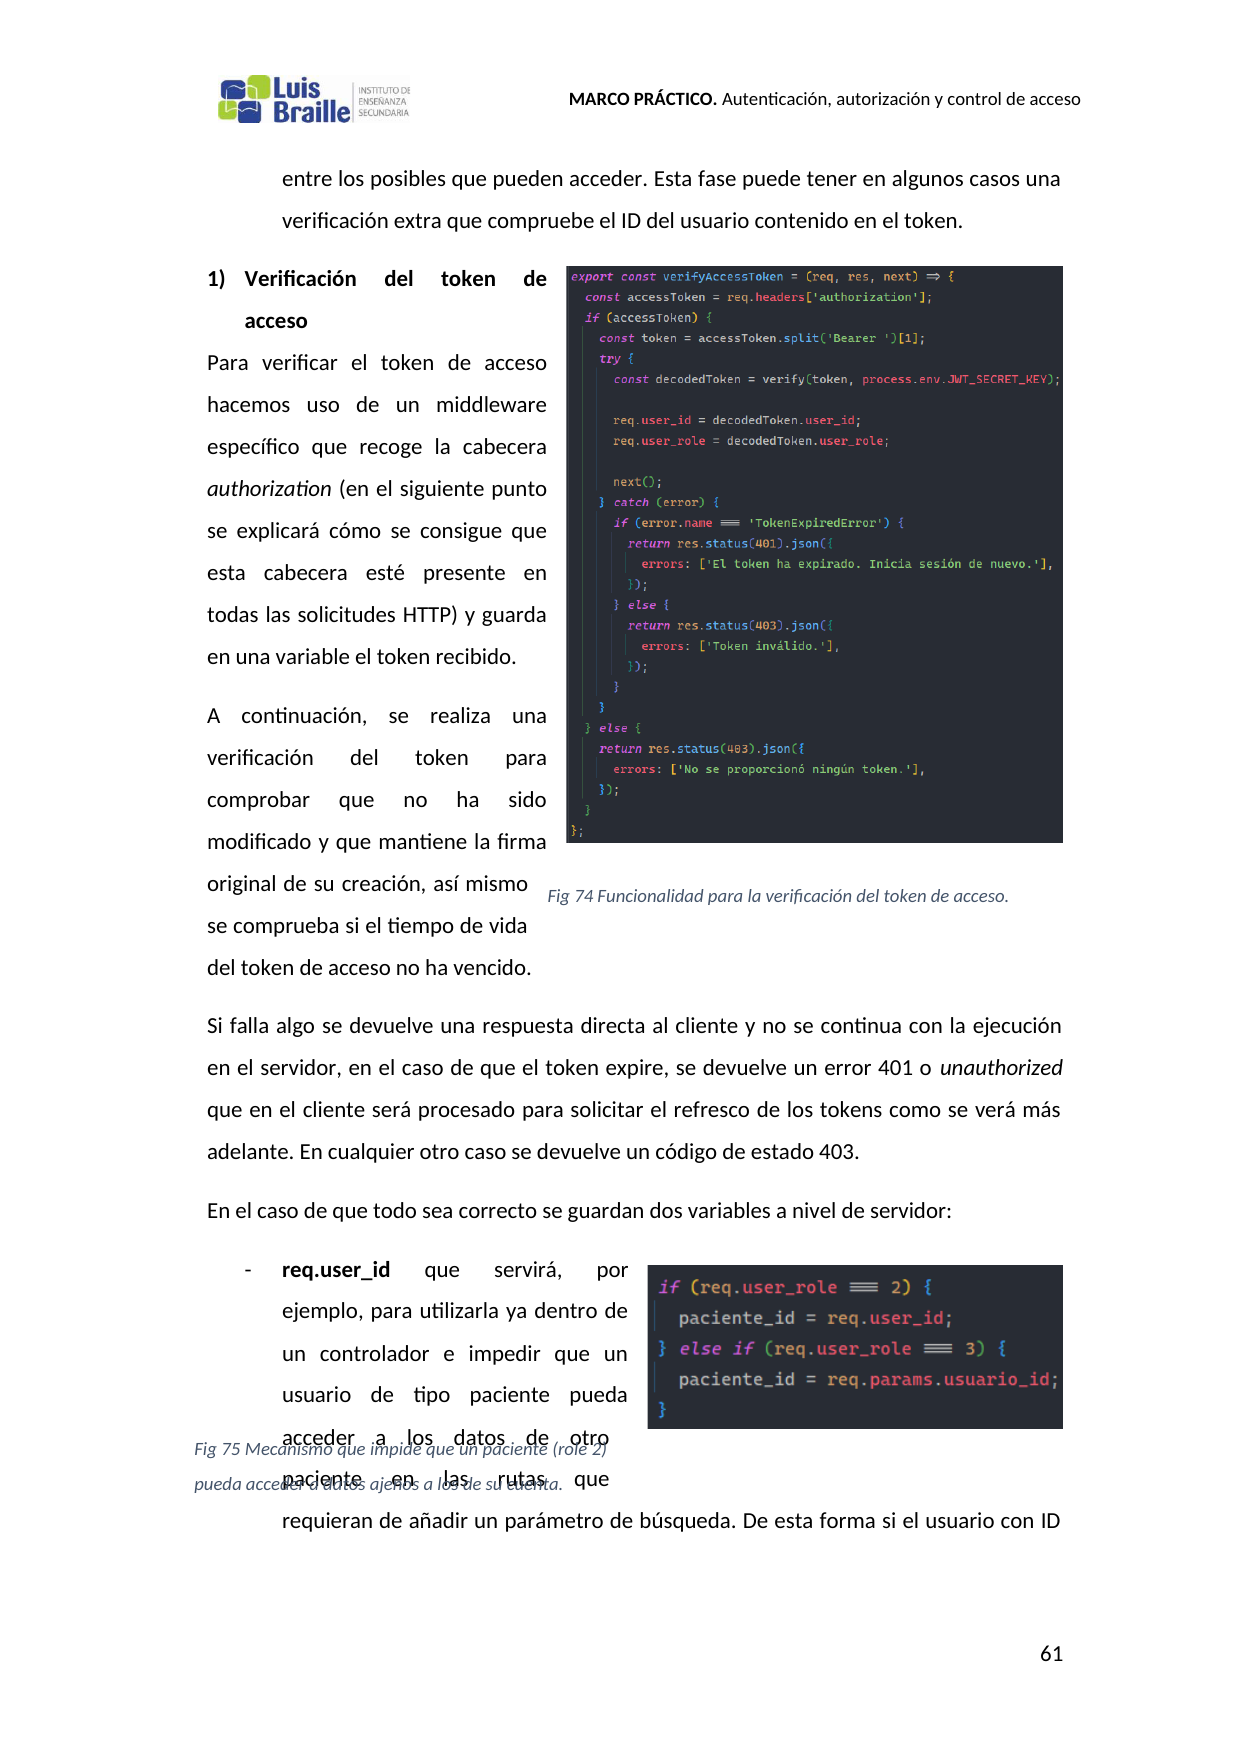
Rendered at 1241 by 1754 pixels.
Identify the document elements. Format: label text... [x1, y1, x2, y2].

text En el caso de que todo sea correcto se guardan dos variables a nivel de servidor: [207, 1196, 1063, 1224]
text Si falla algo se devuelve una respuesta directa al cliente y no se continua con la ejecución en el servidor, en el caso de que el token expire, se devuelve un error 401 o unauthorized que en el cliente será procesado para solicitar el refresco de los tokens como se verá más adelante. En cualquier otro caso se devuelve un código de estado 403. [207, 1011, 1063, 1165]
list Verificación del token de acceso [207, 264, 1063, 334]
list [244, 164, 1063, 234]
text Para verificar el token de acceso hacemos uso de un middleware específico que recoge la cabecera authorization (en el siguiente punto se explicará cómo se consigue que esta cabecera esté presente en todas las solicitudes HTTP) y guarda en una variable el token recibido. [207, 348, 566, 670]
text A continuación, se realiza una verificación del token para comprobar que no ha sido modificado y que mantiene la firma original de su creación, así mismo se comprueba si el tiempo de vida del token de acceso no ha vencido. [207, 701, 1063, 981]
picture [566, 266, 1063, 843]
picture [647, 1265, 1063, 1429]
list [244, 1255, 1063, 1534]
